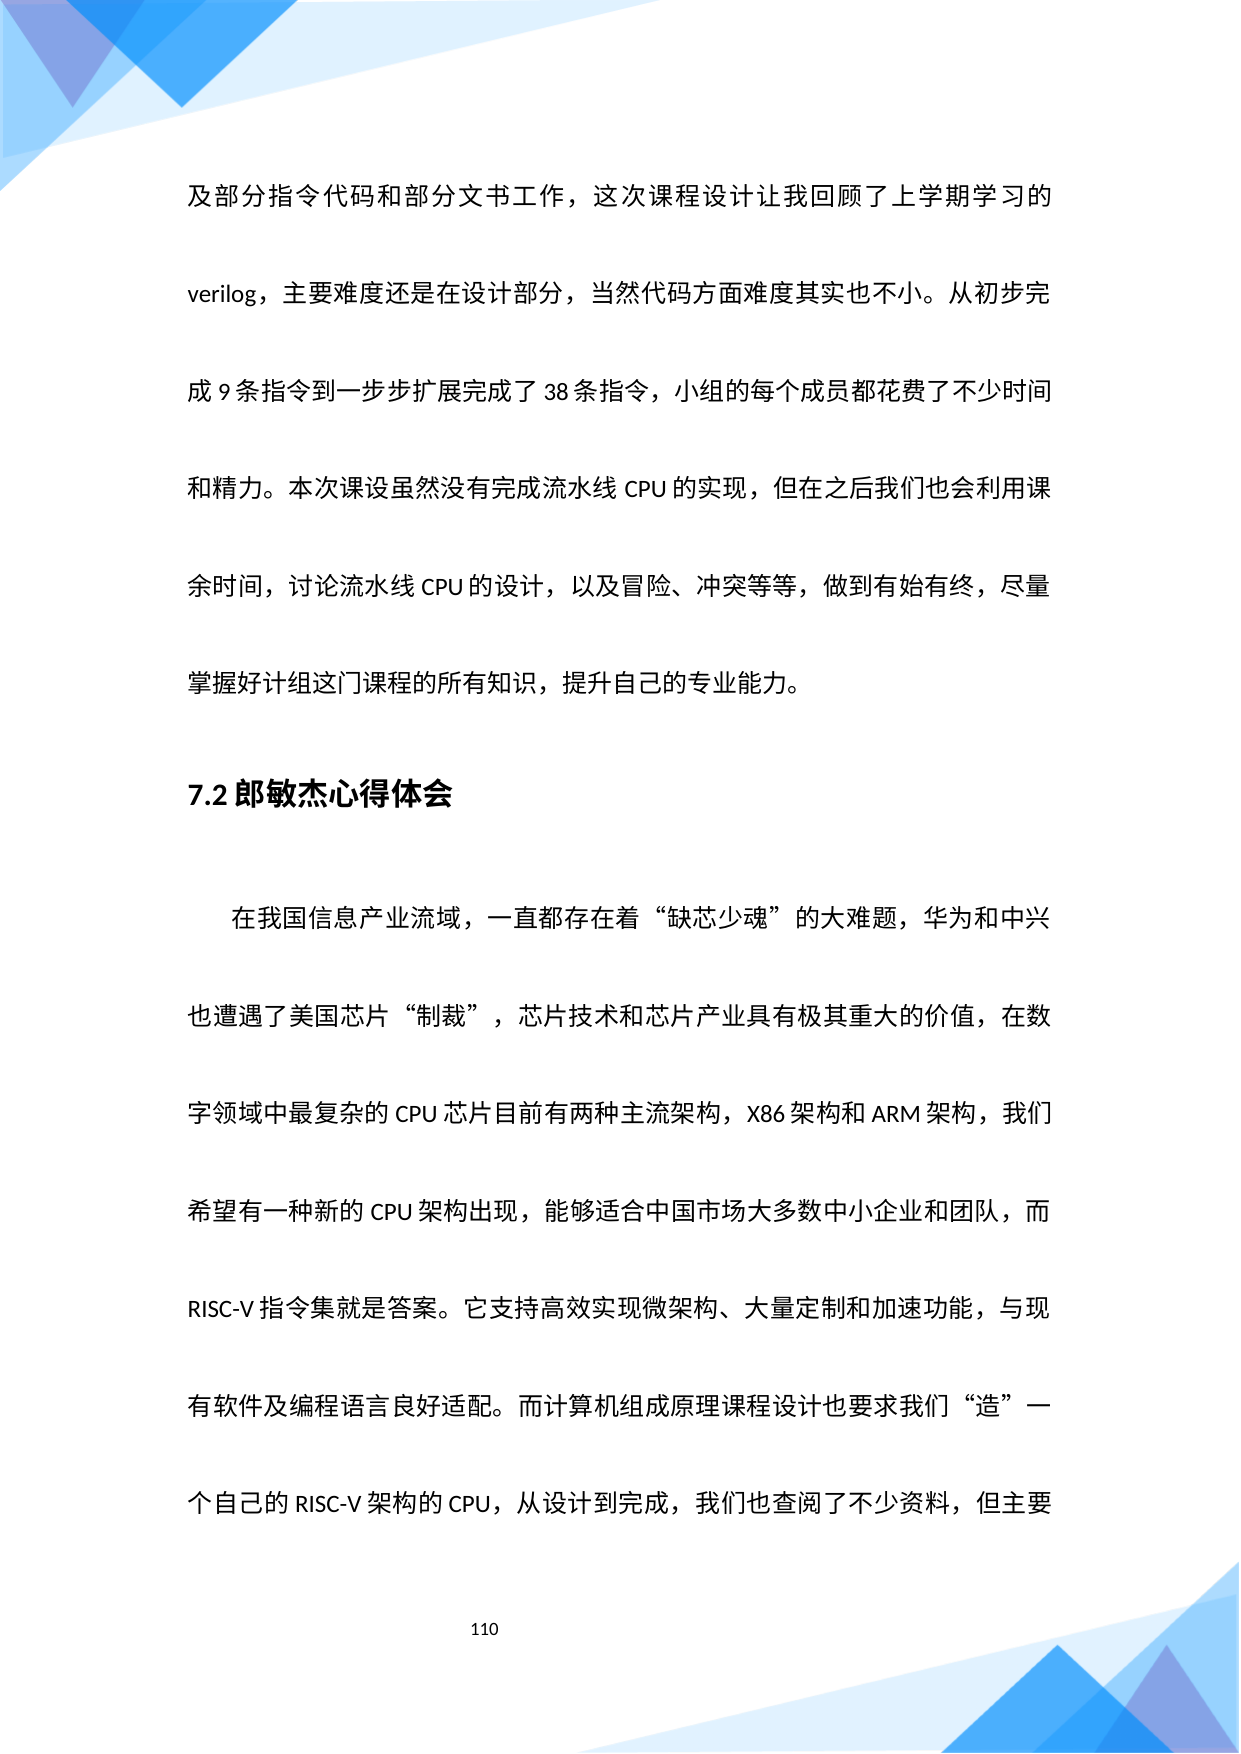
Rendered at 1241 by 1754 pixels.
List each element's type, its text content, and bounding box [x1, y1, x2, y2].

picture [576, 1562, 1238, 1752]
subtitle 7.2 郎敏杰心得体会 [187, 760, 1053, 825]
picture [0, 0, 663, 191]
